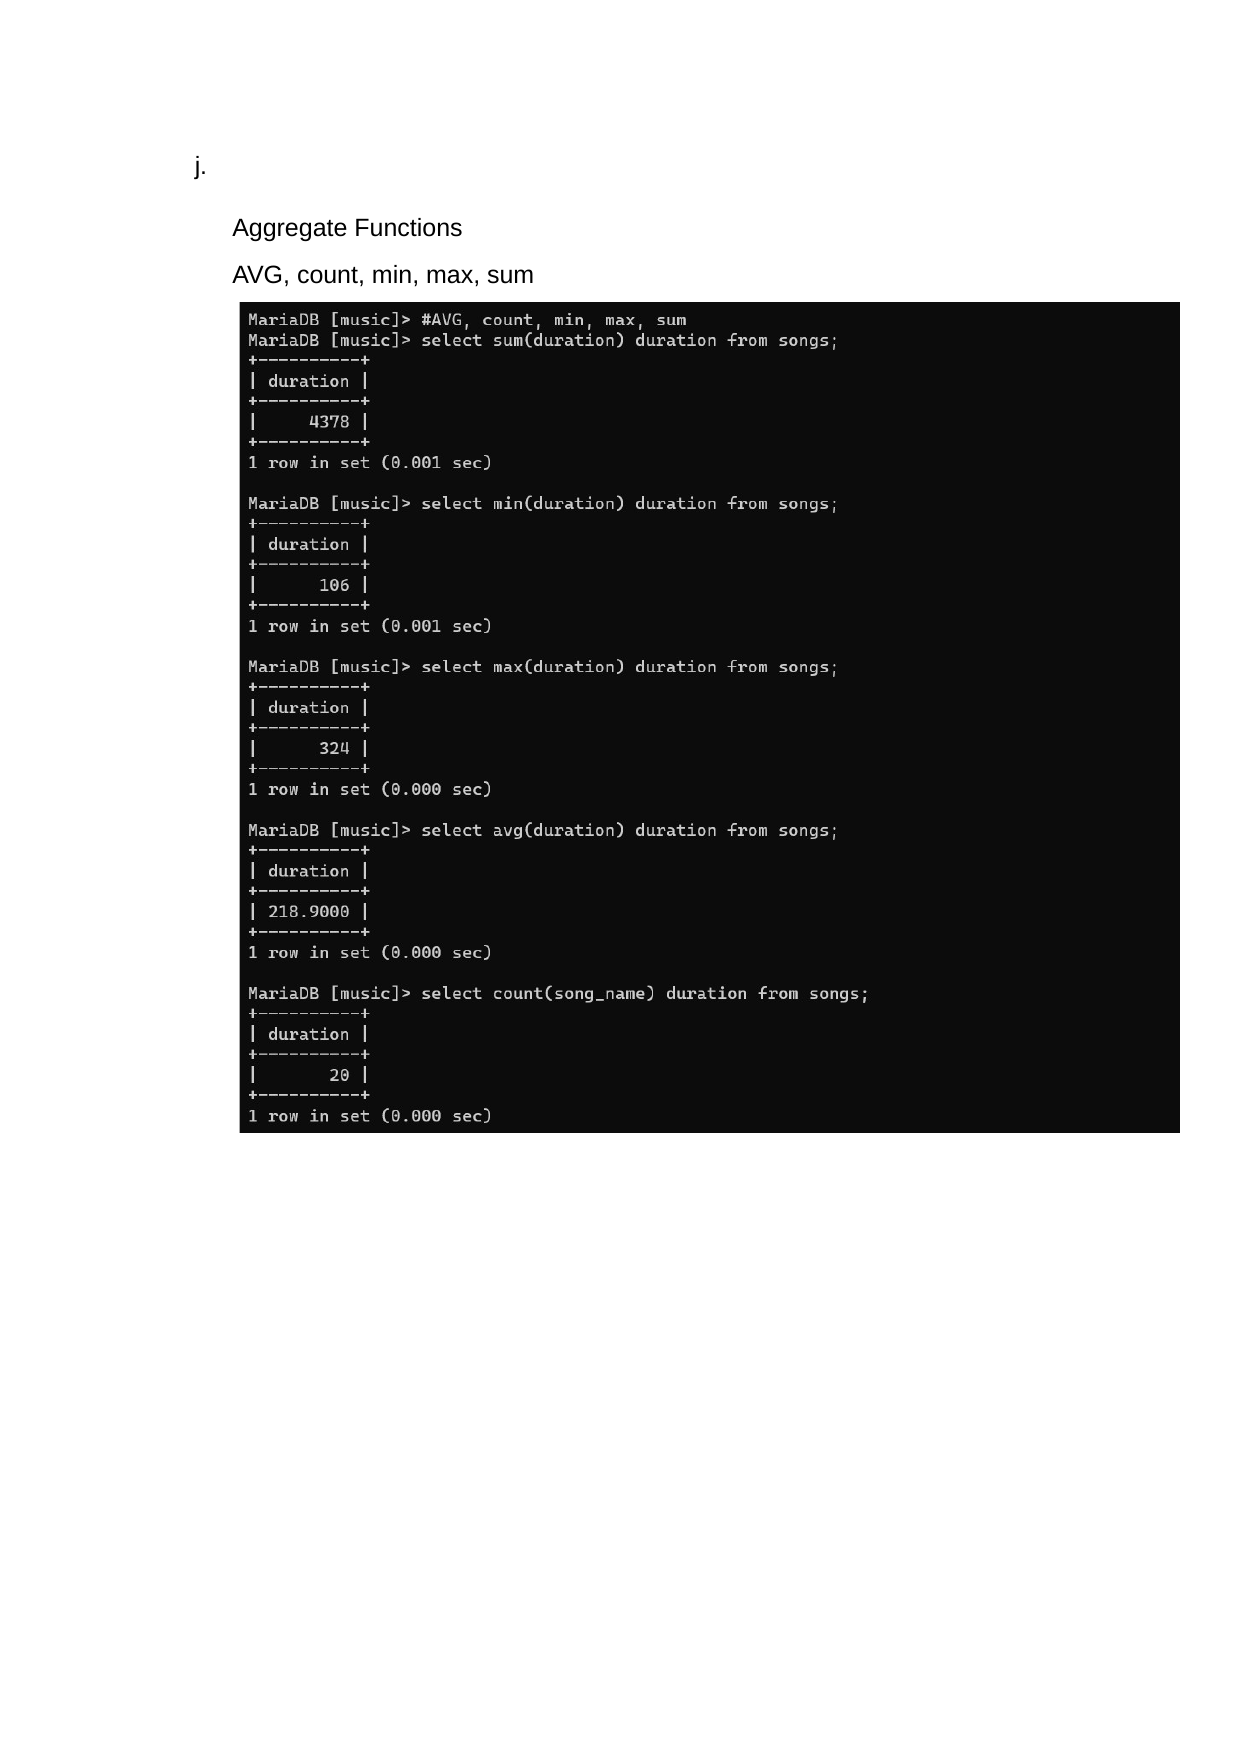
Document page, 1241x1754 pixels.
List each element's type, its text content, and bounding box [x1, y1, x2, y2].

text AVG, count, min, max, sum [232, 260, 1170, 289]
text Aggregate Functions [232, 213, 1170, 242]
picture [239, 302, 1180, 1133]
